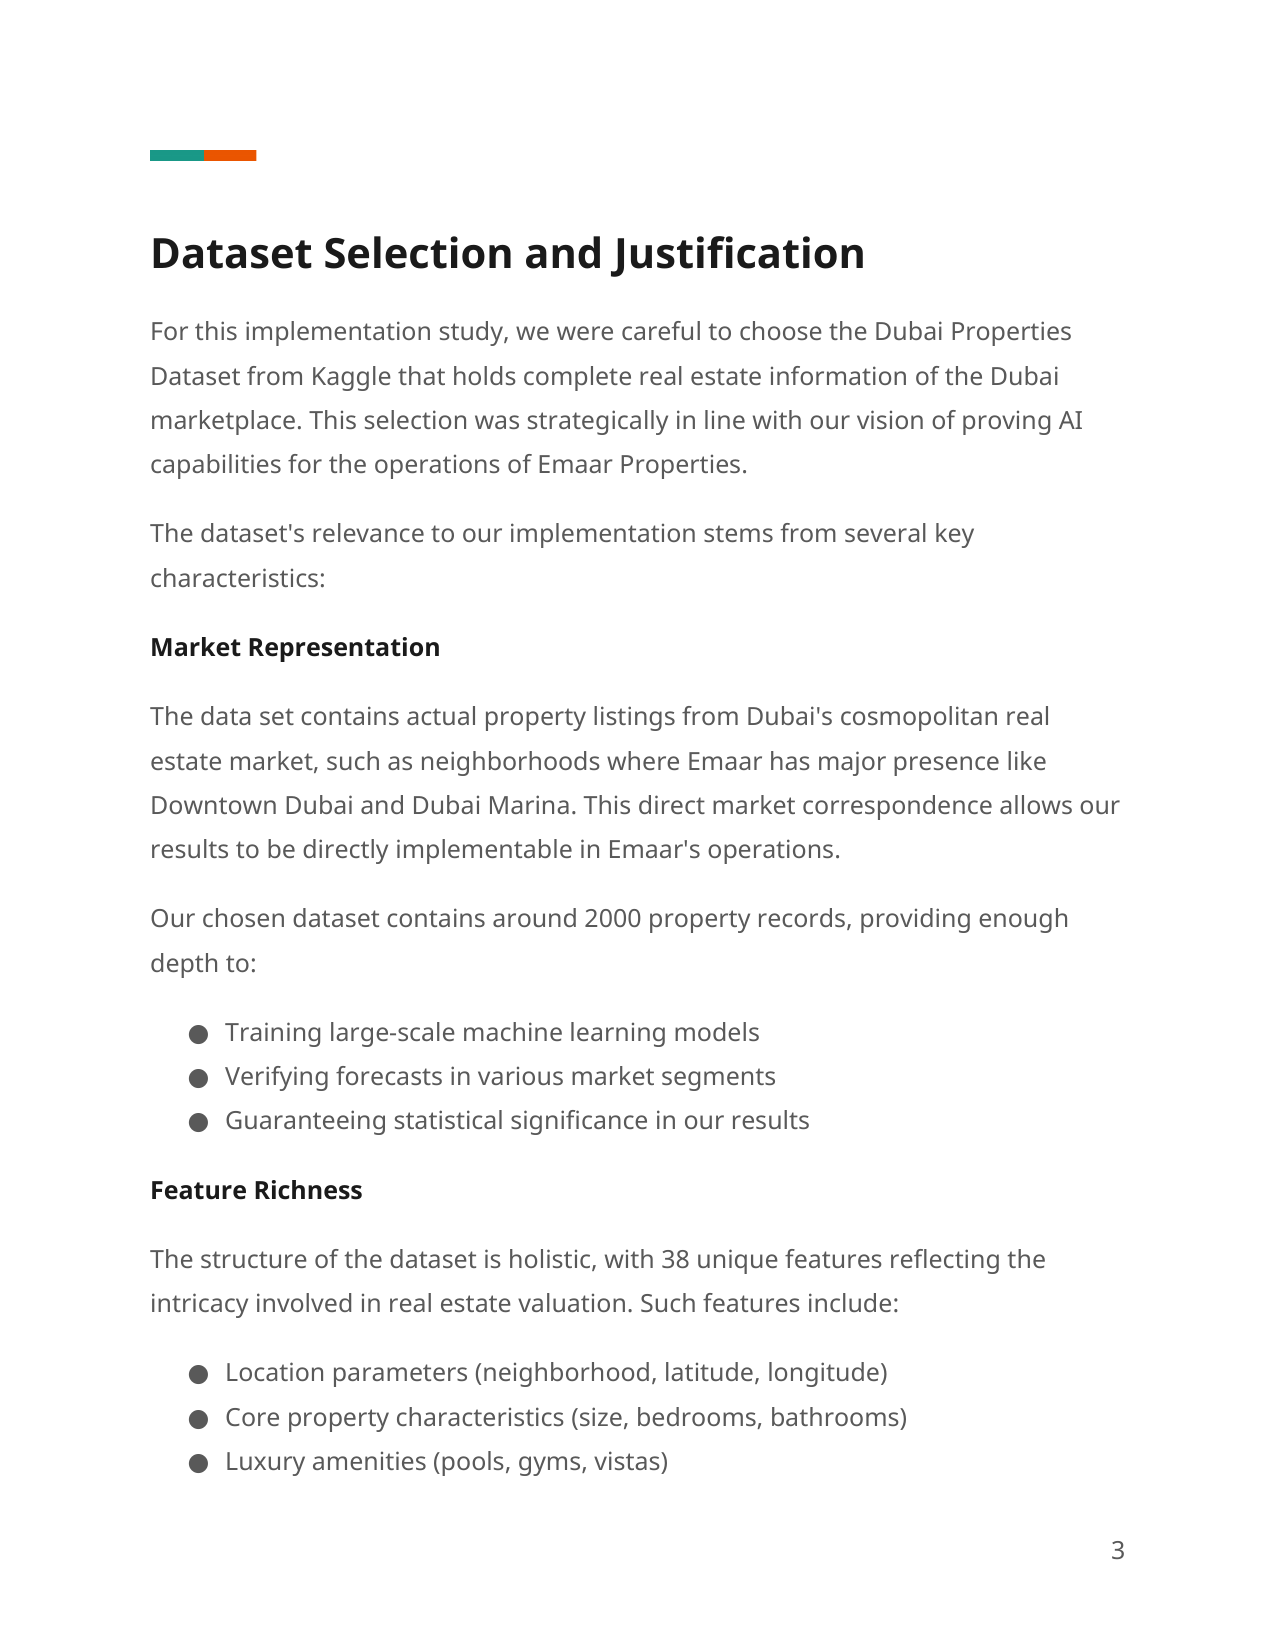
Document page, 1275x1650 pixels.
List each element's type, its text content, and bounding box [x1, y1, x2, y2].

subtitle Feature Richness [150, 1172, 1125, 1206]
subtitle Dataset Selection and Justification [150, 224, 1125, 281]
list Training large-scale machine learning models [187, 1014, 1125, 1048]
list Verifying forecasts in various market segments [187, 1059, 1125, 1093]
text The structure of the dataset is holistic, with 38 unique features reflecting the intricacy involved in real estate valuation. Such features include: [150, 1242, 1125, 1320]
list Guaranteeing statistical significance in our results [187, 1103, 1125, 1137]
text The dataset's relevance to our implementation stems from several key characteristics: [150, 516, 1125, 594]
picture [150, 150, 257, 161]
list Luxury amenities (pools, gyms, vistas) [187, 1444, 1125, 1478]
text For this implementation study, we were careful to choose the Dubai Properties Dataset from Kaggle that holds complete real estate information of the Dubai marketplace. This selection was strategically in line with our vision of proving AI capabilities for the operations of Emaar Properties. [150, 314, 1125, 481]
text The data set contains actual property listings from Dubai's cosmopolitan real estate market, such as neighborhoods where Emaar has major presence like Downtown Dubai and Dubai Marina. This direct market correspondence allows our results to be directly implementable in Emaar's operations. [150, 699, 1125, 866]
list Core property characteristics (size, bedrooms, bathrooms) [187, 1399, 1125, 1433]
subtitle Market Representation [150, 629, 1125, 664]
text Our chosen dataset contains around 2000 property records, providing enough depth to: [150, 901, 1125, 979]
list Location parameters (neighborhood, latitude, longitude) [187, 1355, 1125, 1389]
